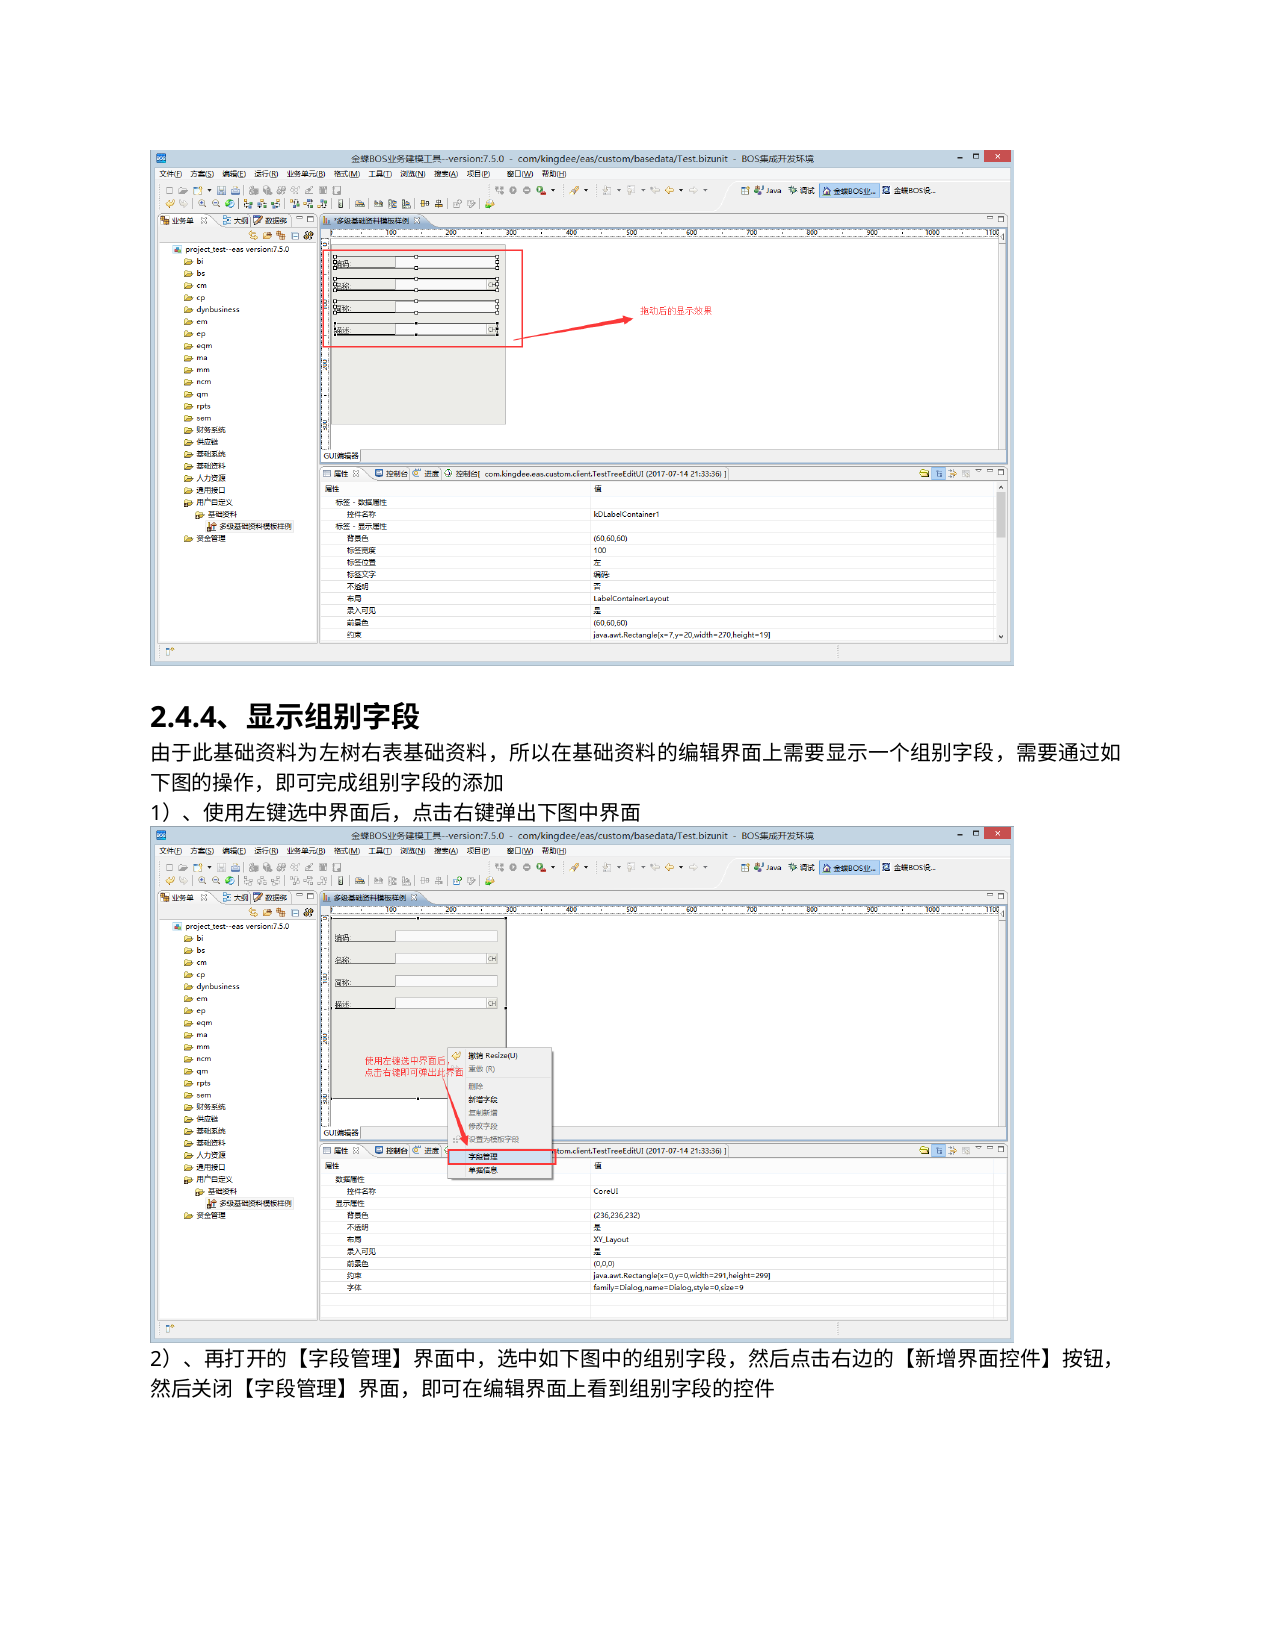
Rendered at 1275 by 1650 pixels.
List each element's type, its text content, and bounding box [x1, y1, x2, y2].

text 由于此基础资料为左树右表基础资料，所以在基础资料的编辑界面上需要显示一个组别字段，需要通过如下图的操作，即可完成组别字段的添加 [150, 736, 1125, 796]
picture [150, 826, 1014, 1343]
text 1）、使用左键选中界面后，点击右键弹出下图中界面 [150, 796, 1125, 827]
text 2）、再打开的【字段管理】界面中，选中如下图中的组别字段，然后点击右边的【新增界面控件】按钮，然后关闭【字段管理】界面，即可在编辑界面上看到组别字段的控件 [150, 1342, 1125, 1403]
picture [150, 150, 1014, 666]
